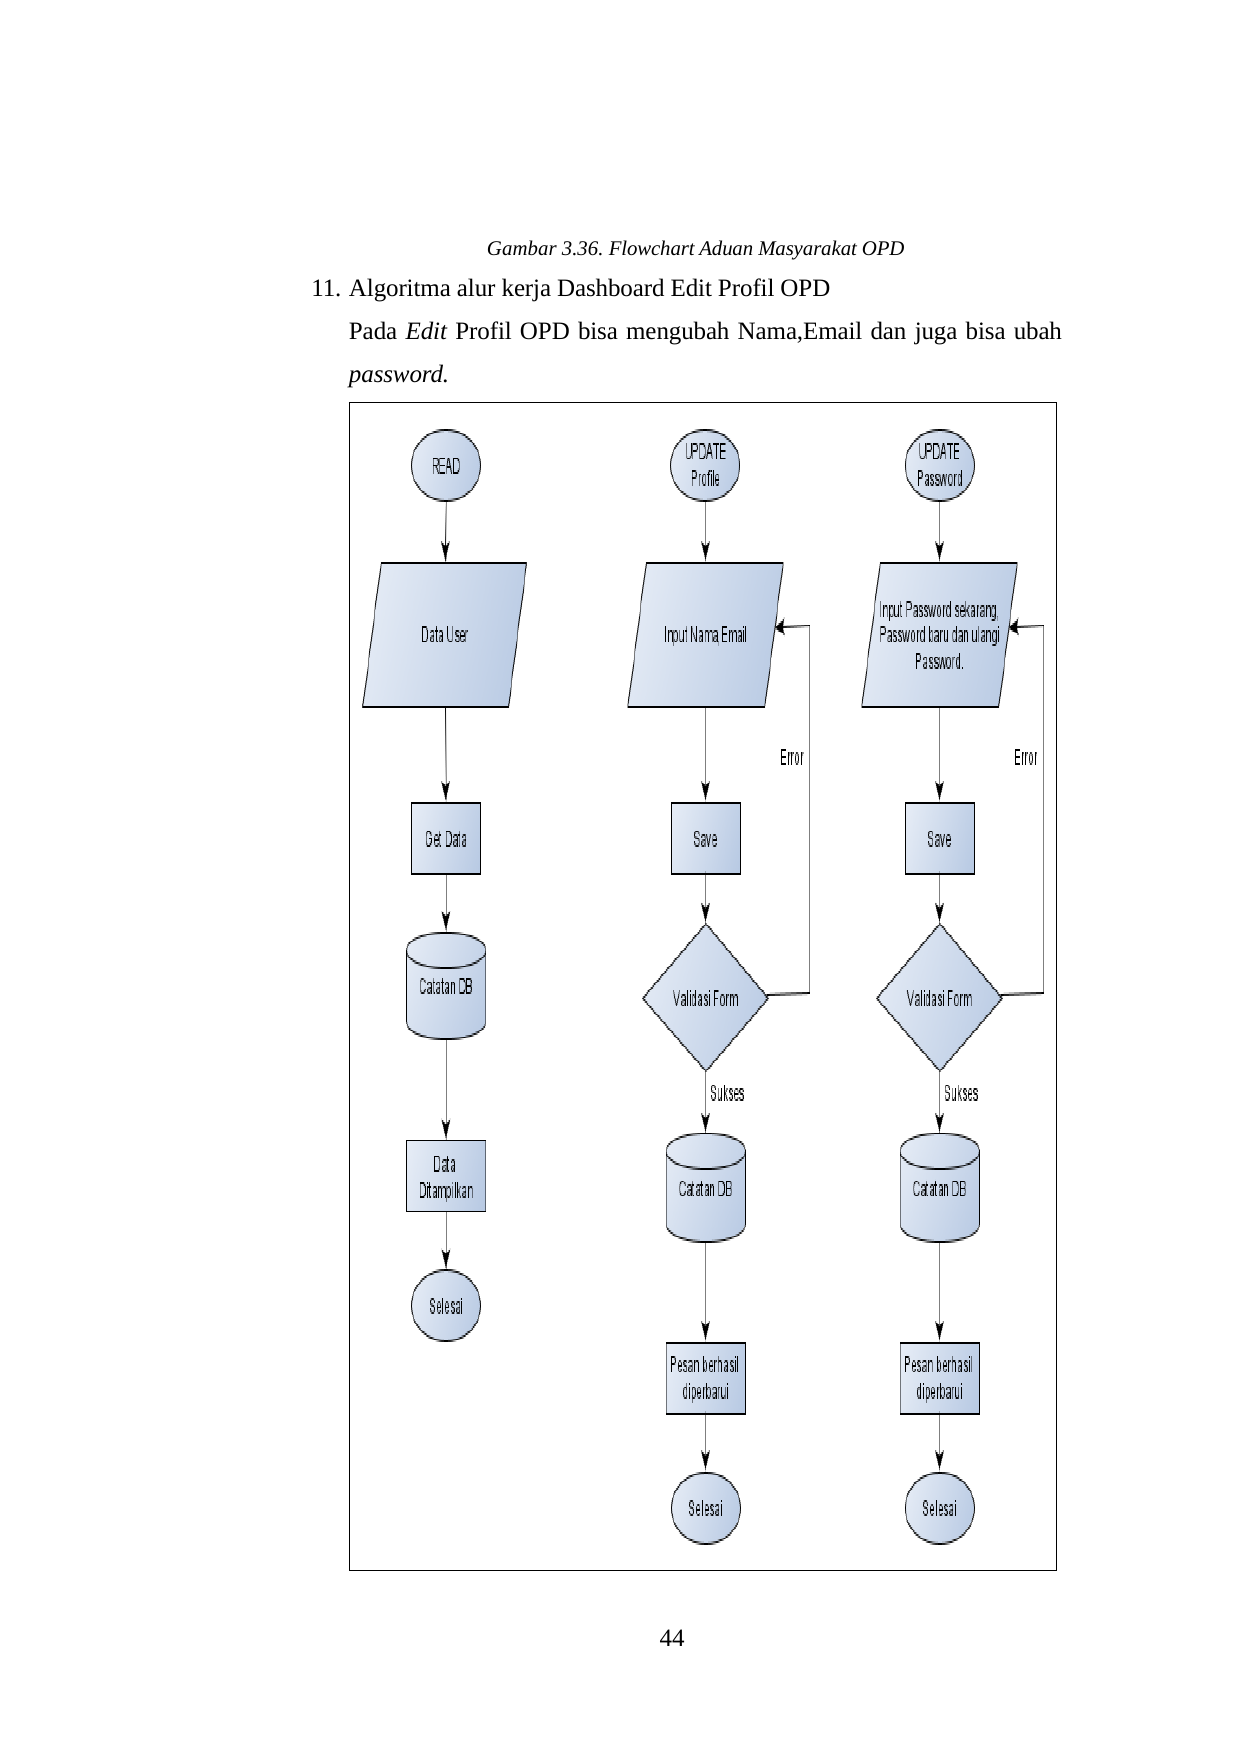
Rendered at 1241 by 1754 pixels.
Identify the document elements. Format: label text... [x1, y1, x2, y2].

list Algoritma alur kerja Dashboard Edit Profil OPD [311, 273, 1063, 302]
list Pada Edit Profil OPD bisa mengubah Nama,Email dan juga bisa ubah password. [349, 316, 1063, 388]
picture [350, 403, 1056, 1570]
text Gambar 3.36. Flowchart Aduan Masyarakat OPD [393, 236, 1063, 260]
